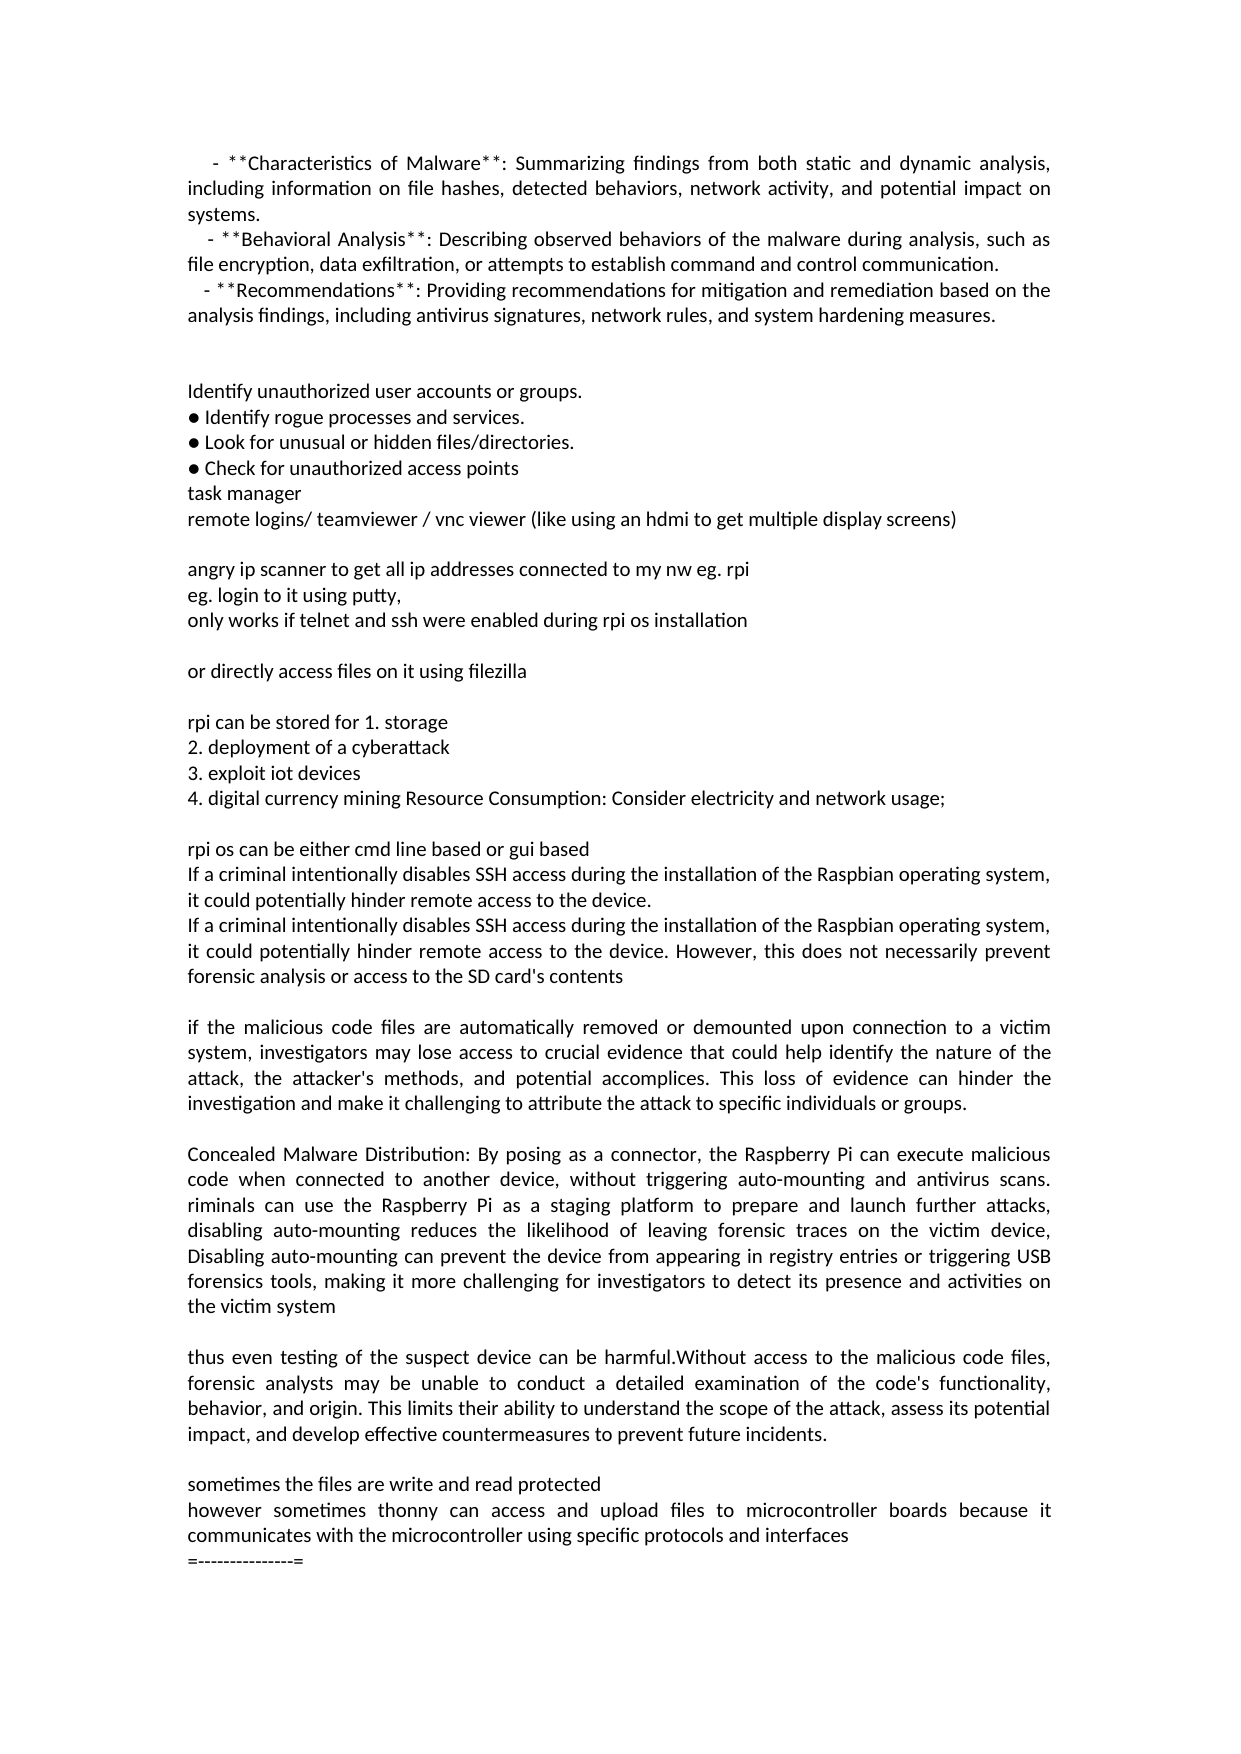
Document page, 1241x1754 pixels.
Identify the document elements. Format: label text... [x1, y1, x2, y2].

list remote logins/ teamviewer / vnc viewer (like using an hdmi to get multiple display screens) [187, 506, 1053, 531]
list thus even testing of the suspect device can be harmful.Without access to the malicious code files, forensic analysts may be unable to conduct a detailed examination of the code's functionality, behavior, and origin. This limits their ability to understand the scope of the attack, assess its potential impact, and develop effective countermeasures to prevent future incidents. [187, 1344, 1053, 1446]
list - **Behavioral Analysis**: Describing observed behaviors of the malware during analysis, such as file encryption, data exfiltration, or attempts to establish command and control communication. [187, 226, 1053, 277]
list If a criminal intentionally disables SSH access during the installation of the Raspbian operating system, it could potentially hinder remote access to the device. [187, 862, 1053, 912]
list only works if telnet and ssh were enabled during rpi os installation [187, 607, 1053, 633]
list angry ip scanner to get all ip addresses connected to my nw eg. rpi [187, 557, 1053, 582]
list Concealed Malware Distribution: By posing as a connector, the Raspberry Pi can execute malicious code when connected to another device, without triggering auto-mounting and antivirus scans. riminals can use the Raspberry Pi as a staging platform to prepare and launch further attacks, disabling auto-mounting reduces the likelihood of leaving forensic traces on the victim device, Disabling auto-mounting can prevent the device from appearing in registry entries or triggering USB forensics tools, making it more challenging for investigators to detect its presence and activities on the victim system [187, 1141, 1053, 1319]
list 2. deployment of a cyberattack [187, 734, 1053, 760]
list - **Recommendations**: Providing recommendations for mitigation and remediation based on the analysis findings, including antivirus signatures, network rules, and system hardening measures. [187, 277, 1053, 328]
list if the malicious code files are automatically removed or demounted upon connection to a victim system, investigators may lose access to crucial evidence that could help identify the nature of the attack, the attacker's methods, and potential accomplices. This loss of evidence can hinder the investigation and make it challenging to attribute the attack to specific individuals or groups. [187, 1014, 1053, 1116]
list ● Look for unusual or hidden files/directories. [187, 429, 1053, 455]
list or directly access files on it using filezilla [187, 658, 1053, 684]
list - **Characteristics of Malware**: Summarizing findings from both static and dynamic analysis, including information on file hashes, detected behaviors, network activity, and potential impact on systems. [187, 150, 1053, 226]
list eg. login to it using putty, [187, 582, 1053, 607]
list 3. exploit iot devices [187, 760, 1053, 785]
list If a criminal intentionally disables SSH access during the installation of the Raspbian operating system, it could potentially hinder remote access to the device. However, this does not necessarily prevent forensic analysis or access to the SD card's contents [187, 912, 1053, 989]
list Identify unauthorized user accounts or groups. [187, 379, 1053, 404]
list 4. digital currency mining Resource Consumption: Consider electricity and network usage; [187, 785, 1053, 811]
list ● Check for unauthorized access points [187, 455, 1053, 480]
list ● Identify rogue processes and services. [187, 404, 1053, 429]
list however sometimes thonny can access and upload files to microcontroller boards because it communicates with the microcontroller using specific protocols and interfaces [187, 1497, 1053, 1548]
list =---------------= [187, 1548, 1053, 1573]
list task manager [187, 480, 1053, 506]
list sometimes the files are write and read protected [187, 1472, 1053, 1497]
list rpi can be stored for 1. storage [187, 709, 1053, 734]
list rpi os can be either cmd line based or gui based [187, 836, 1053, 862]
